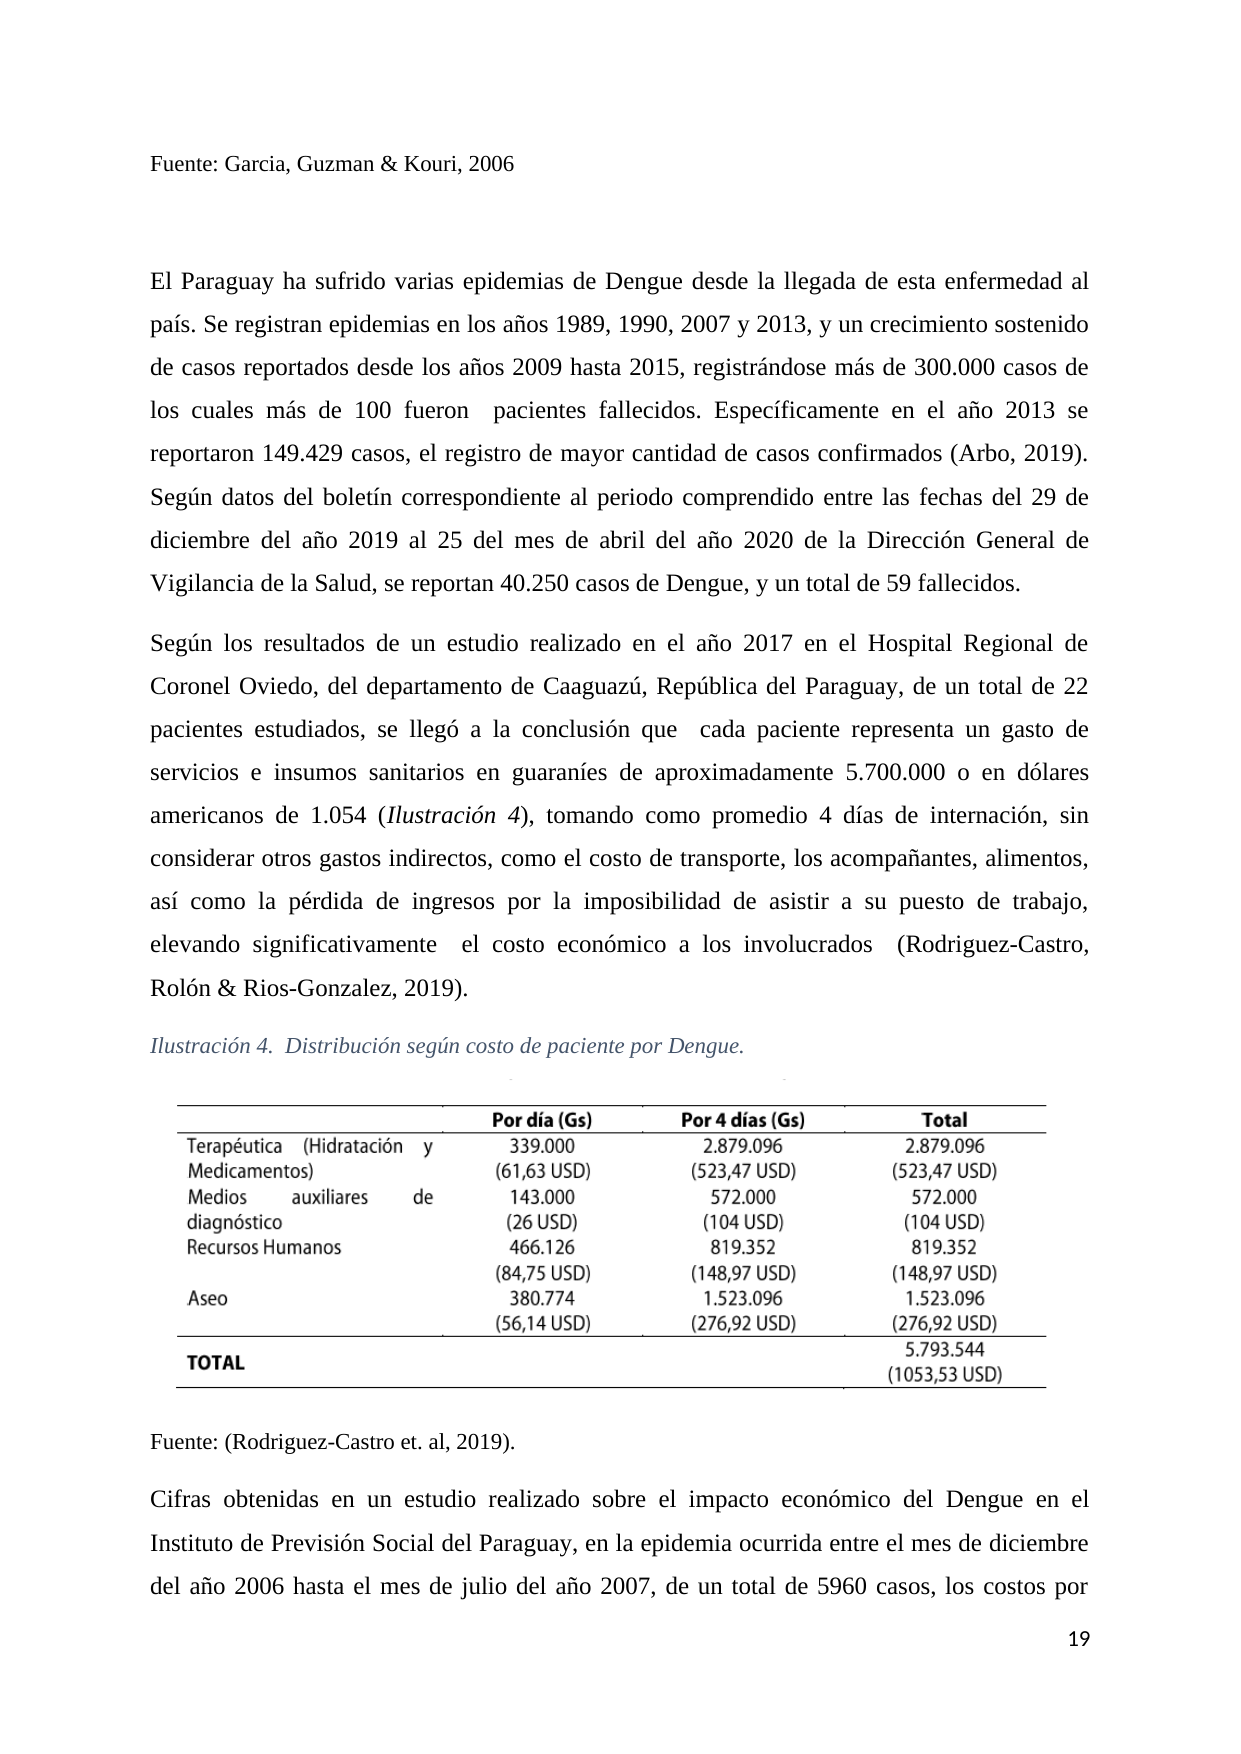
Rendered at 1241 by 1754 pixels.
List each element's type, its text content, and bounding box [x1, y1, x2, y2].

text Según los resultados de un estudio realizado en el año 2017 en el Hospital Regional de Coronel Oviedo, del departamento de Caaguazú, República del Paraguay, de un total de 22 pacientes estudiados, se llegó a la conclusión que cada paciente representa un gasto de servicios e insumos sanitarios en guaraníes de aproximadamente 5.700.000 o en dólares americanos de 1.054 (Ilustración 4), tomando como promedio 4 días de internación, sin considerar otros gastos indirectos, como el costo de transporte, los acompañantes, alimentos, así como la pérdida de ingresos por la imposibilidad de asistir a su puesto de trabajo, elevando significativamente el costo económico a los involucrados (Rodriguez-Castro, Rolón & Rios-Gonzalez, 2019). [150, 628, 1090, 1001]
text Fuente: Garcia, Guzman & Kouri, 2006 [150, 150, 1090, 176]
text El Paraguay ha sufrido varias epidemias de Dengue desde la llegada de esta enfermedad al país. Se registran epidemias en los años 1989, 1990, 2007 y 2013, y un crecimiento sostenido de casos reportados desde los años 2009 hasta 2015, registrándose más de 300.000 casos de los cuales más de 100 fueron pacientes fallecidos. Específicamente en el año 2013 se reportaron 149.429 casos, el registro de mayor cantidad de casos confirmados (Arbo, 2019). Según datos del boletín correspondiente al periodo comprendido entre las fechas del 29 de diciembre del año 2019 al 25 del mes de abril del año 2020 de la Dirección General de Vigilancia de la Salud, se reportan 40.250 casos de Dengue, y un total de 59 fallecidos. [150, 266, 1090, 597]
text Fuente: (Rodriguez-Castro et. al, 2019). [150, 1428, 1090, 1455]
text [150, 1484, 1090, 1599]
text Ilustración 4. Distribución según costo de paciente por Dengue. [150, 1032, 1090, 1059]
